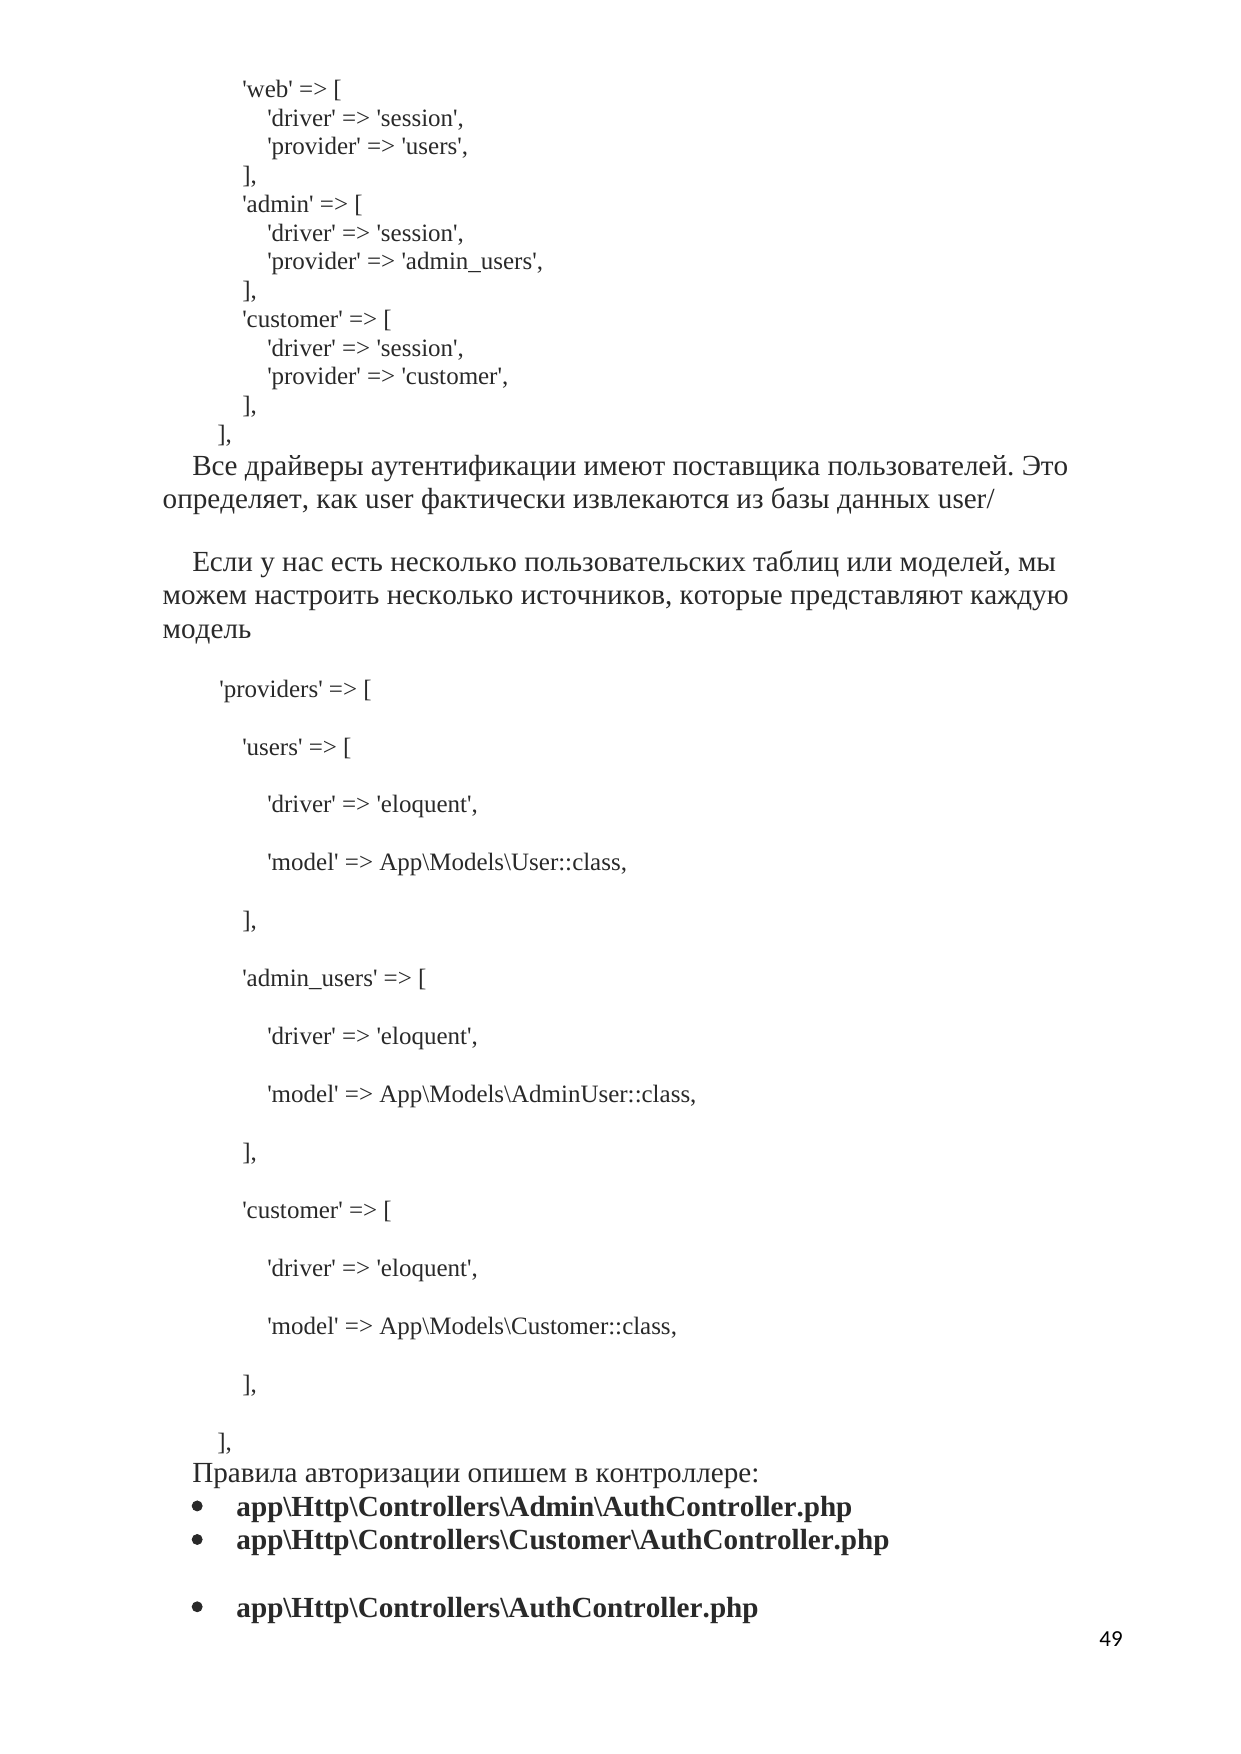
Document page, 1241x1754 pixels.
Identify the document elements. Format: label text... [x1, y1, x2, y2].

text 'model' => App\Models\AdminUser::class, [162, 1079, 1122, 1108]
text ], [162, 905, 1122, 934]
text 'providers' => [ [162, 674, 1122, 702]
text 'admin_users' => [ [162, 963, 1122, 992]
text 'driver' => 'eloquent', [162, 789, 1122, 818]
text 'provider' => 'customer', [162, 361, 1122, 390]
text Если у нас есть несколько пользовательских таблиц или моделей, мы можем настроить несколько источников, которые представляют каждую модель [162, 544, 1122, 644]
text 'driver' => 'session', [162, 103, 1122, 131]
text 'driver' => 'session', [162, 218, 1122, 246]
text ], [162, 1369, 1122, 1397]
list app\Http\Controllers\AuthController.php [192, 1590, 1122, 1623]
text ], [162, 419, 1122, 448]
text 'model' => App\Models\User::class, [162, 847, 1122, 876]
text ], [162, 1427, 1122, 1455]
text 'web' => [ [162, 74, 1122, 103]
text 'users' => [ [162, 732, 1122, 760]
text 'provider' => 'users', [162, 131, 1122, 160]
text 'model' => App\Models\Customer::class, [162, 1311, 1122, 1339]
text 'admin' => [ [162, 189, 1122, 218]
list app\Http\Controllers\Admin\AuthController.php [192, 1489, 1122, 1522]
text 'driver' => 'eloquent', [162, 1253, 1122, 1282]
text ], [162, 160, 1122, 189]
text 'driver' => 'session', [162, 333, 1122, 361]
text ], [162, 390, 1122, 419]
text 'customer' => [ [162, 304, 1122, 333]
text 'driver' => 'eloquent', [162, 1021, 1122, 1050]
text 'provider' => 'admin_users', [162, 246, 1122, 275]
text 'customer' => [ [162, 1195, 1122, 1224]
text ], [162, 1137, 1122, 1166]
text Все драйверы аутентификации имеют поставщика пользователей. Это определяет, как user фактически извлекаются из базы данных user/ [162, 448, 1122, 515]
text Правила авторизации опишем в контроллере: [162, 1455, 1122, 1489]
list app\Http\Controllers\Customer\AuthController.php [192, 1522, 1122, 1556]
text ], [162, 275, 1122, 304]
